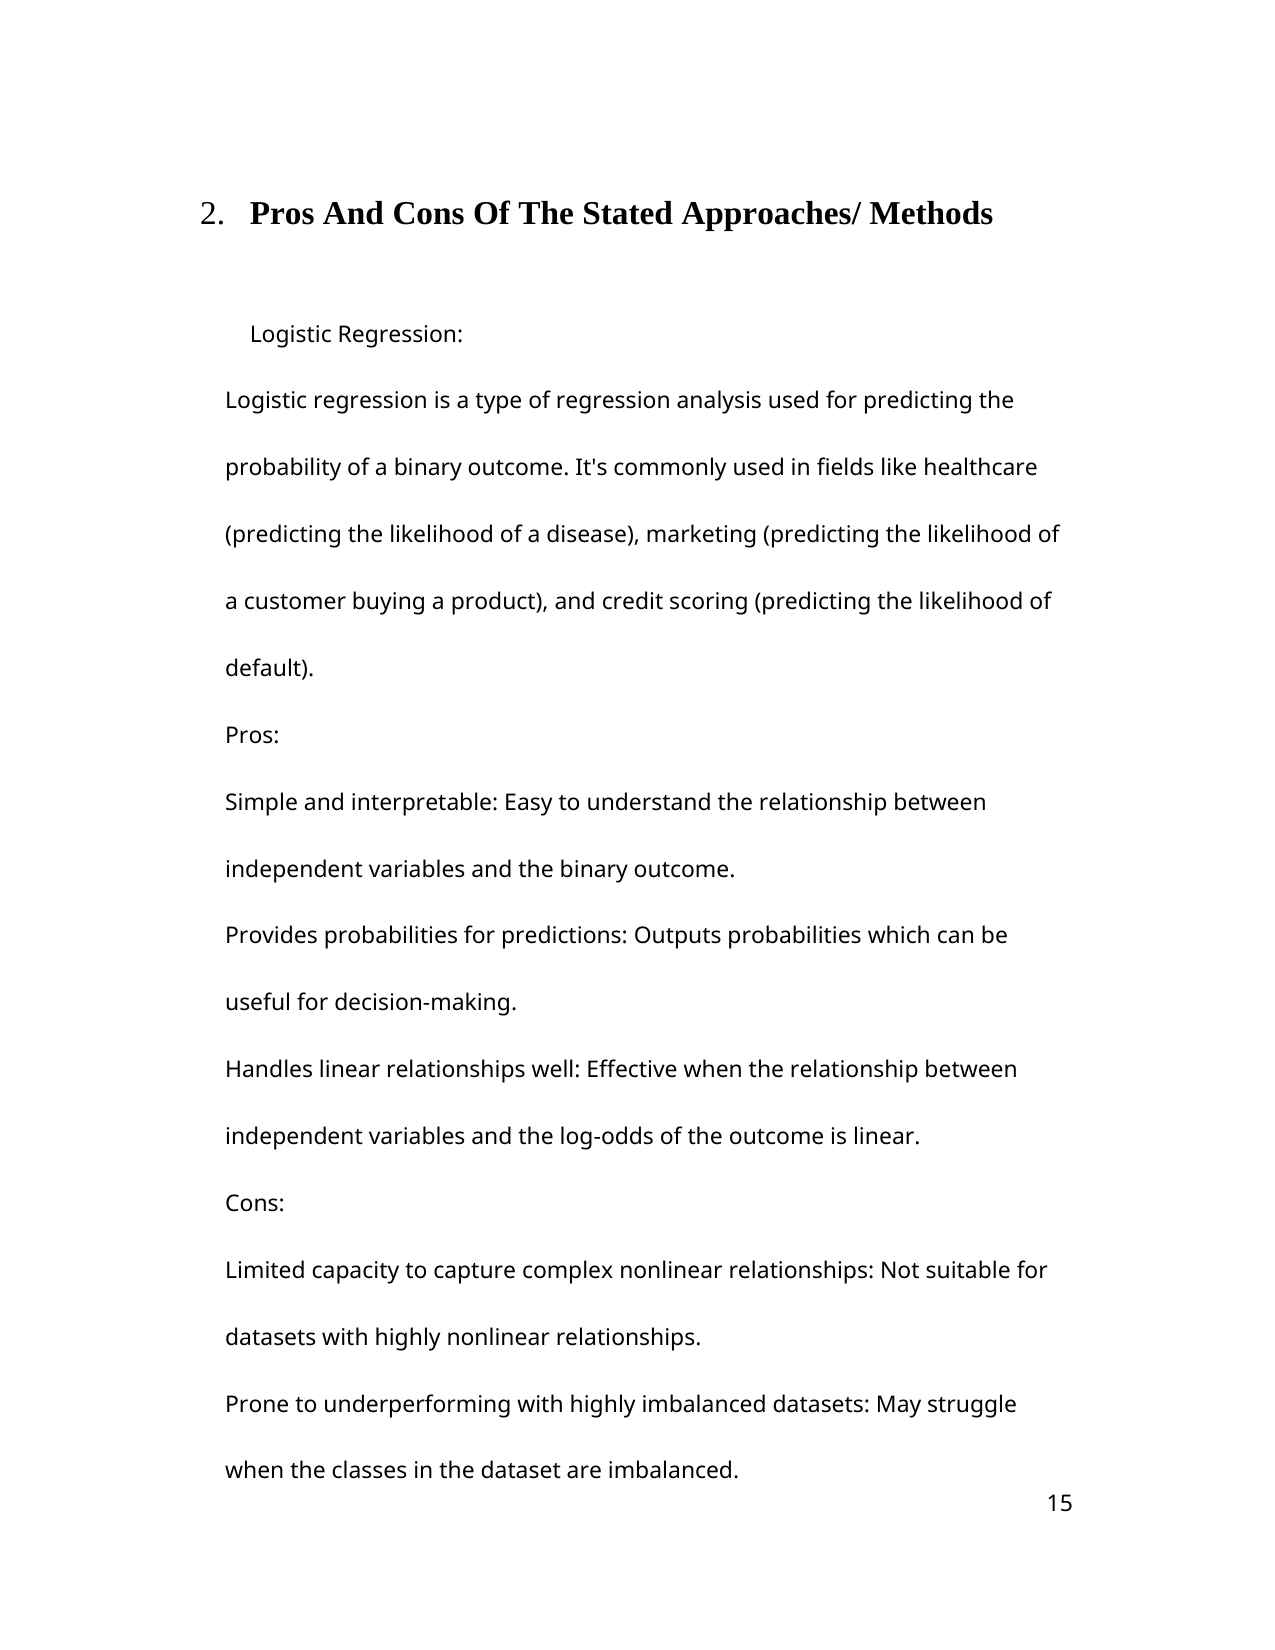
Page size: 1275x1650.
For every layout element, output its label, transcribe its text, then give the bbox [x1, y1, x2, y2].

text Cons: [225, 1187, 1072, 1218]
text Provides probabilities for predictions: Outputs probabilities which can be useful for decision-making. [225, 919, 1072, 1017]
text Handles linear relationships well: Effective when the relationship between independent variables and the log-odds of the outcome is linear. [225, 1053, 1072, 1151]
text Limited capacity to capture complex nonlinear relationships: Not suitable for datasets with highly nonlinear relationships. [225, 1254, 1072, 1352]
text Logistic Regression: [225, 317, 1072, 349]
text Pros: [225, 719, 1072, 750]
text Logistic regression is a type of regression analysis used for predicting the probability of a binary outcome. It's commonly used in fields like healthcare (predicting the likelihood of a disease), marketing (predicting the likelihood of a customer buying a product), and credit scoring (predicting the likelihood of default). [225, 384, 1072, 683]
text Simple and interpretable: Easy to understand the relationship between independent variables and the binary outcome. [225, 786, 1072, 884]
text Prone to underperforming with highly imbalanced datasets: May struggle when the classes in the dataset are imbalanced. [225, 1387, 1072, 1486]
subtitle Pros And Cons Of The Stated Approaches/ Methods [200, 193, 1072, 231]
